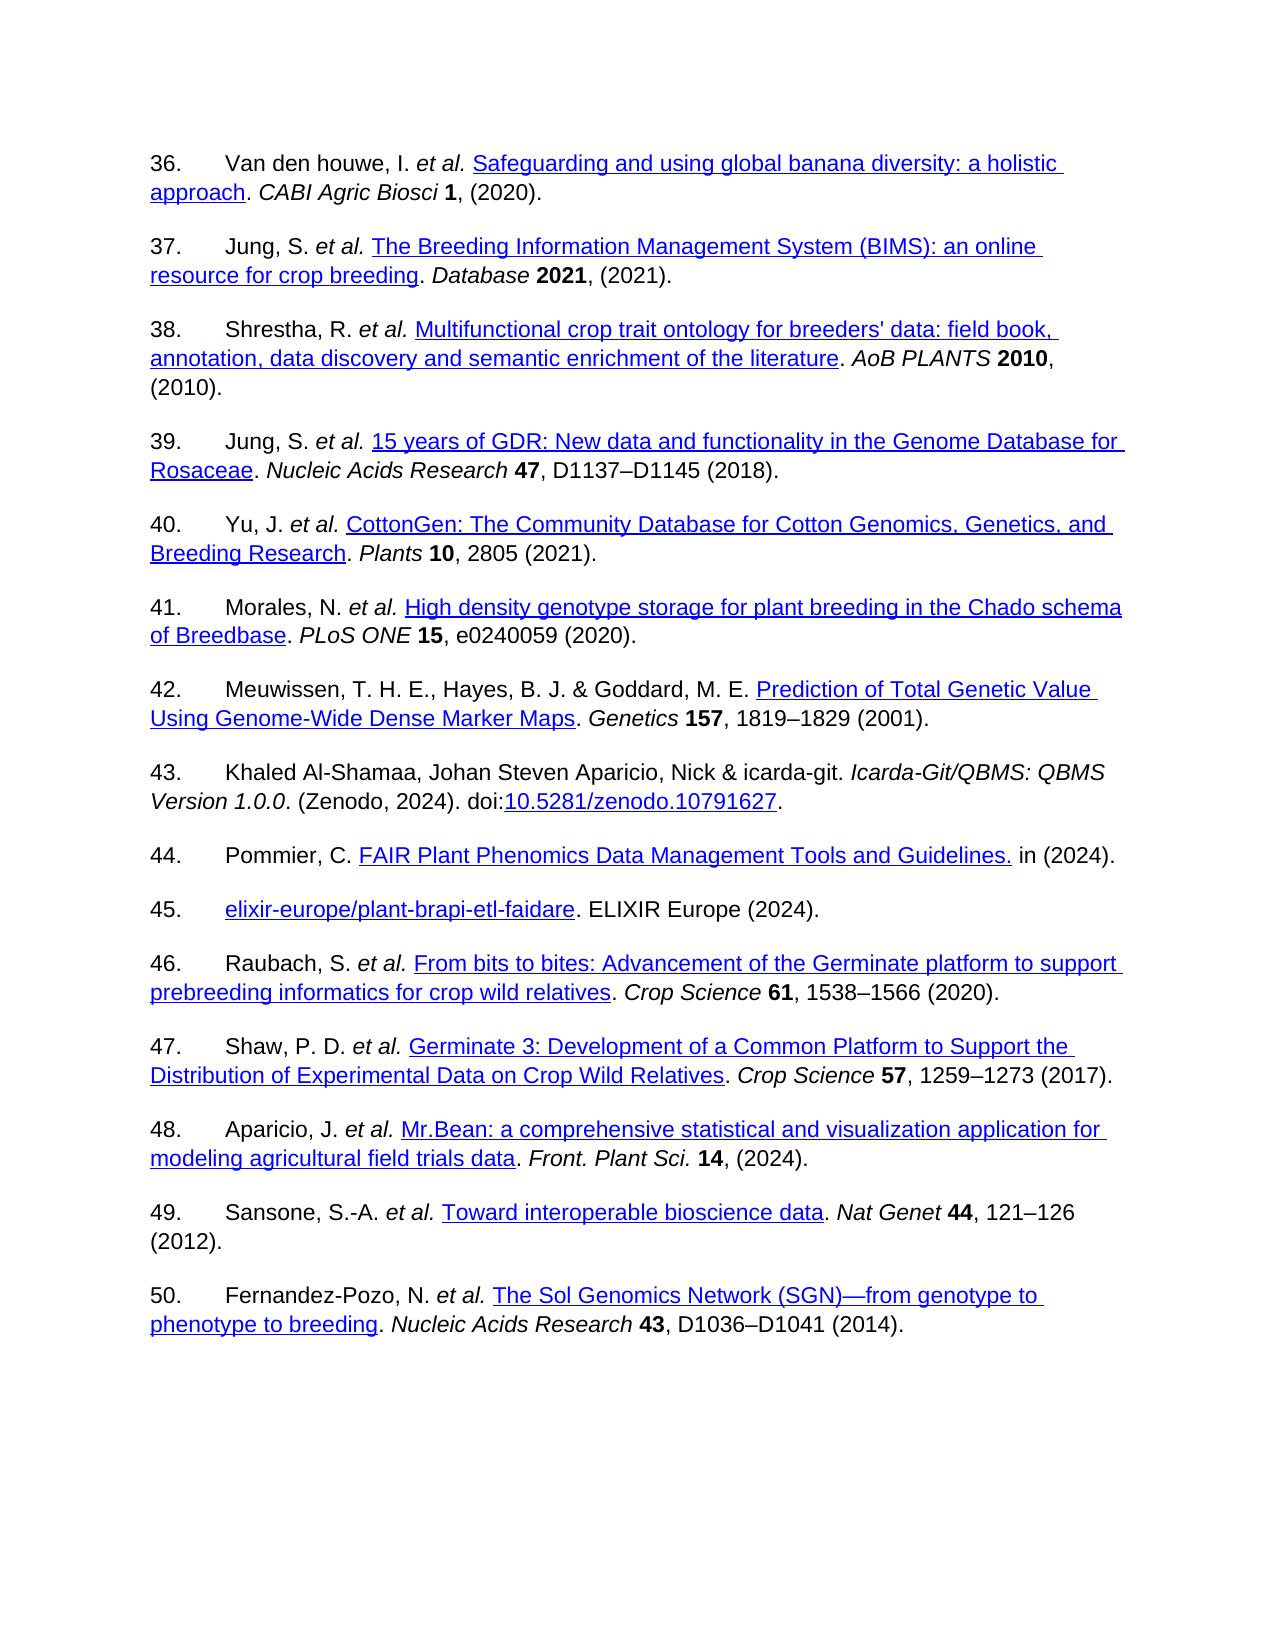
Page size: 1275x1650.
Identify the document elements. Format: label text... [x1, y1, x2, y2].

text 47. Shaw, P. D. et al. Germinate 3: Development of a Common Platform to Support the Distribution of Experimental Data on Crop Wild Relatives. Crop Science 57, 1259–1273 (2017). [150, 1033, 1125, 1088]
text 46. Raubach, S. et al. From bits to bites: Advancement of the Germinate platform to support prebreeding informatics for crop wild relatives. Crop Science 61, 1538–1566 (2020). [150, 950, 1125, 1006]
text 43. Khaled Al-Shamaa, Johan Steven Aparicio, Nick & icarda-git. Icarda-Git/QBMS: QBMS Version 1.0.0. (Zenodo, 2024). doi:10.5281/zenodo.10791627. [150, 759, 1125, 815]
text 39. Jung, S. et al. 15 years of GDR: New data and functionality in the Genome Database for Rosaceae. Nucleic Acids Research 47, D1137–D1145 (2018). [150, 428, 1125, 483]
text 45. elixir-europe/plant-brapi-etl-faidare. ELIXIR Europe (2024). [150, 896, 1125, 923]
text 50. Fernandez-Pozo, N. et al. The Sol Genomics Network (SGN)—from genotype to phenotype to breeding. Nucleic Acids Research 43, D1036–D1041 (2014). [150, 1282, 1125, 1337]
text 40. Yu, J. et al. CottonGen: The Community Database for Cotton Genomics, Genetics, and Breeding Research. Plants 10, 2805 (2021). [150, 511, 1125, 566]
text 44. Pommier, C. FAIR Plant Phenomics Data Management Tools and Guidelines. in (2024). [150, 842, 1125, 869]
text 38. Shrestha, R. et al. Multifunctional crop trait ontology for breeders' data: field book, annotation, data discovery and semantic enrichment of the literature. AoB PLANTS 2010, (2010). [150, 316, 1125, 400]
text 41. Morales, N. et al. High density genotype storage for plant breeding in the Chado schema of Breedbase. PLoS ONE 15, e0240059 (2020). [150, 593, 1125, 649]
text 42. Meuwissen, T. H. E., Hayes, B. J. & Goddard, M. E. Prediction of Total Genetic Value Using Genome-Wide Dense Marker Maps. Genetics 157, 1819–1829 (2001). [150, 676, 1125, 732]
text 48. Aparicio, J. et al. Mr.Bean: a comprehensive statistical and visualization application for modeling agricultural field trials data. Front. Plant Sci. 14, (2024). [150, 1116, 1125, 1171]
text 37. Jung, S. et al. The Breeding Information Management System (BIMS): an online resource for crop breeding. Database 2021, (2021). [150, 233, 1125, 288]
text 49. Sansone, S.-A. et al. Toward interoperable bioscience data. Nat Genet 44, 121–126 (2012). [150, 1199, 1125, 1254]
text 36. Van den houwe, I. et al. Safeguarding and using global banana diversity: a holistic approach. CABI Agric Biosci 1, (2020). [150, 150, 1125, 205]
